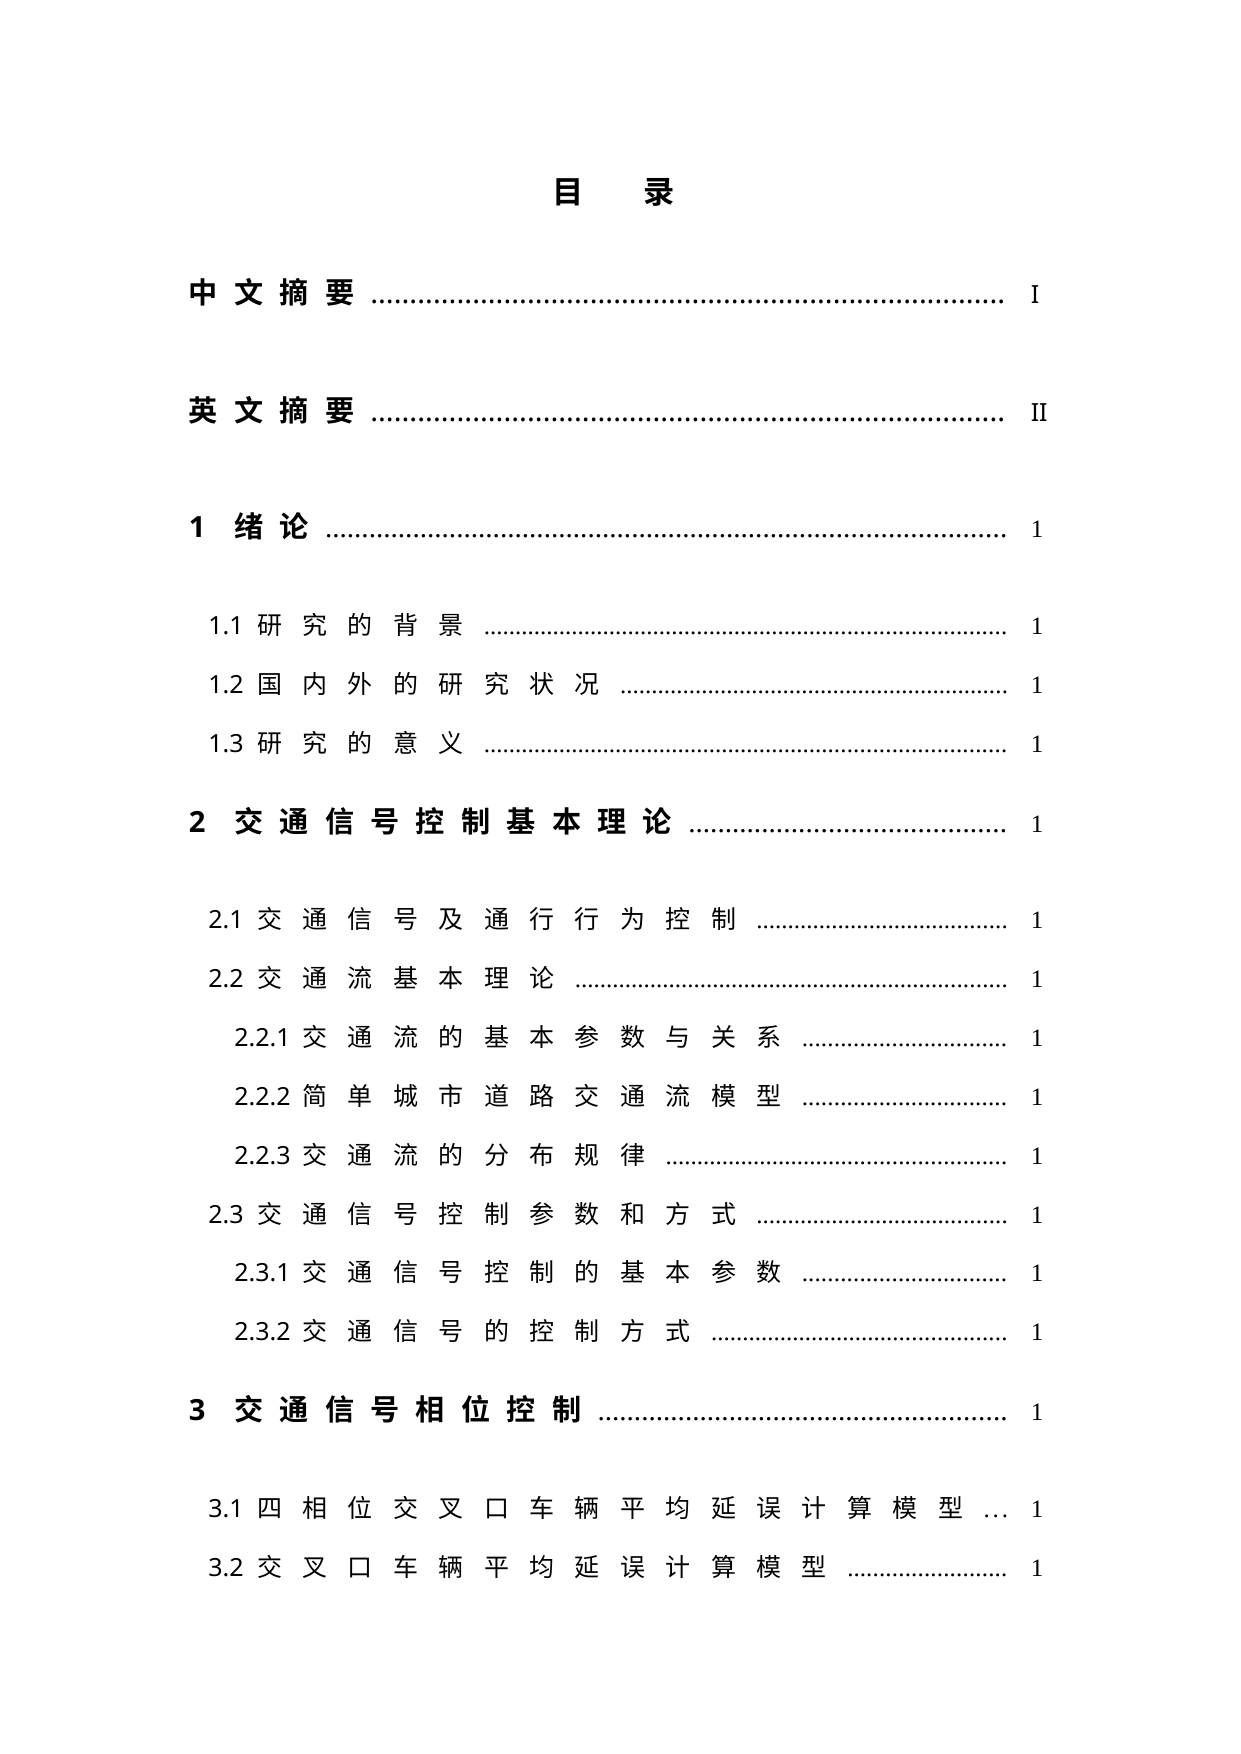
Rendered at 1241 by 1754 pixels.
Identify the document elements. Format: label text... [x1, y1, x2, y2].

text 3.2 交叉口车辆平均延误计算模型 1 [189, 1547, 1052, 1586]
text 2.3交通信号控制参数和方式 1 [189, 1194, 1052, 1233]
text 3.1四相位交叉口车辆平均延误计算模型 1 [189, 1488, 1052, 1527]
text 3 交通信号相位控制 1 [189, 1370, 1052, 1449]
text 2 交通信号控制基本理论 1 [189, 782, 1052, 860]
text 中文摘要 I [189, 252, 1052, 330]
text 2.1交通信号及通行行为控制 1 [189, 899, 1052, 939]
text 2.3.2交通信号的控制方式 1 [189, 1311, 1052, 1351]
text 2.2交通流基本理论 1 [189, 958, 1052, 997]
text 2.2.2简单城市道路交通流模型 1 [189, 1076, 1052, 1115]
text 2.3.1交通信号控制的基本参数 1 [189, 1252, 1052, 1292]
text 目 录 [189, 150, 1052, 229]
text 英文摘要 II [189, 369, 1052, 448]
text 2.2.3交通流的分布规律 1 [189, 1135, 1052, 1174]
text 2.2.1交通流的基本参数与关系 1 [189, 1017, 1052, 1056]
text 1.3研究的意义 1 [189, 723, 1052, 762]
